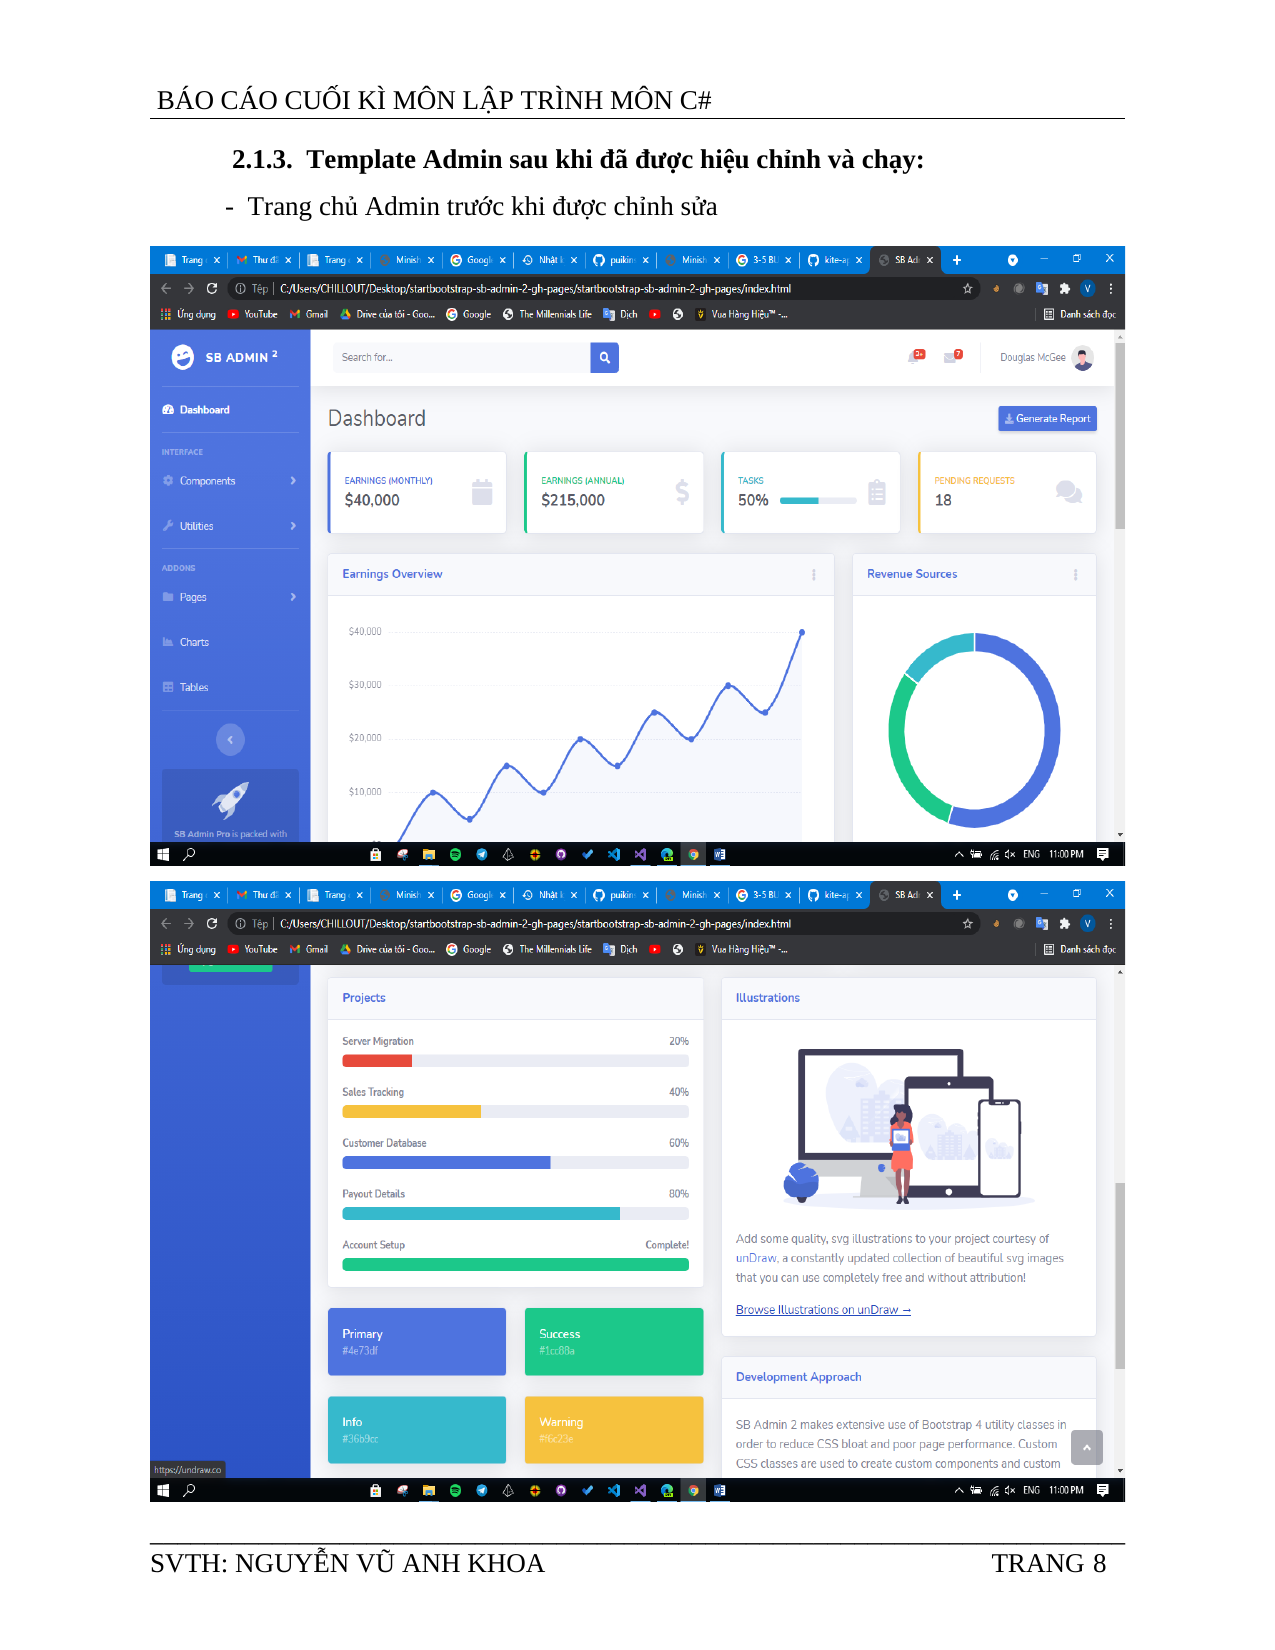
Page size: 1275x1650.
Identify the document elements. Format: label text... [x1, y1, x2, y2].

text - Trang chủ Admin trước khi được chỉnh sửa [150, 190, 1125, 221]
picture [150, 881, 1125, 1502]
subtitle 2.1.3. Template Admin sau khi đã được hiệu chỉnh và chạy: [150, 144, 1125, 175]
picture [150, 246, 1125, 866]
